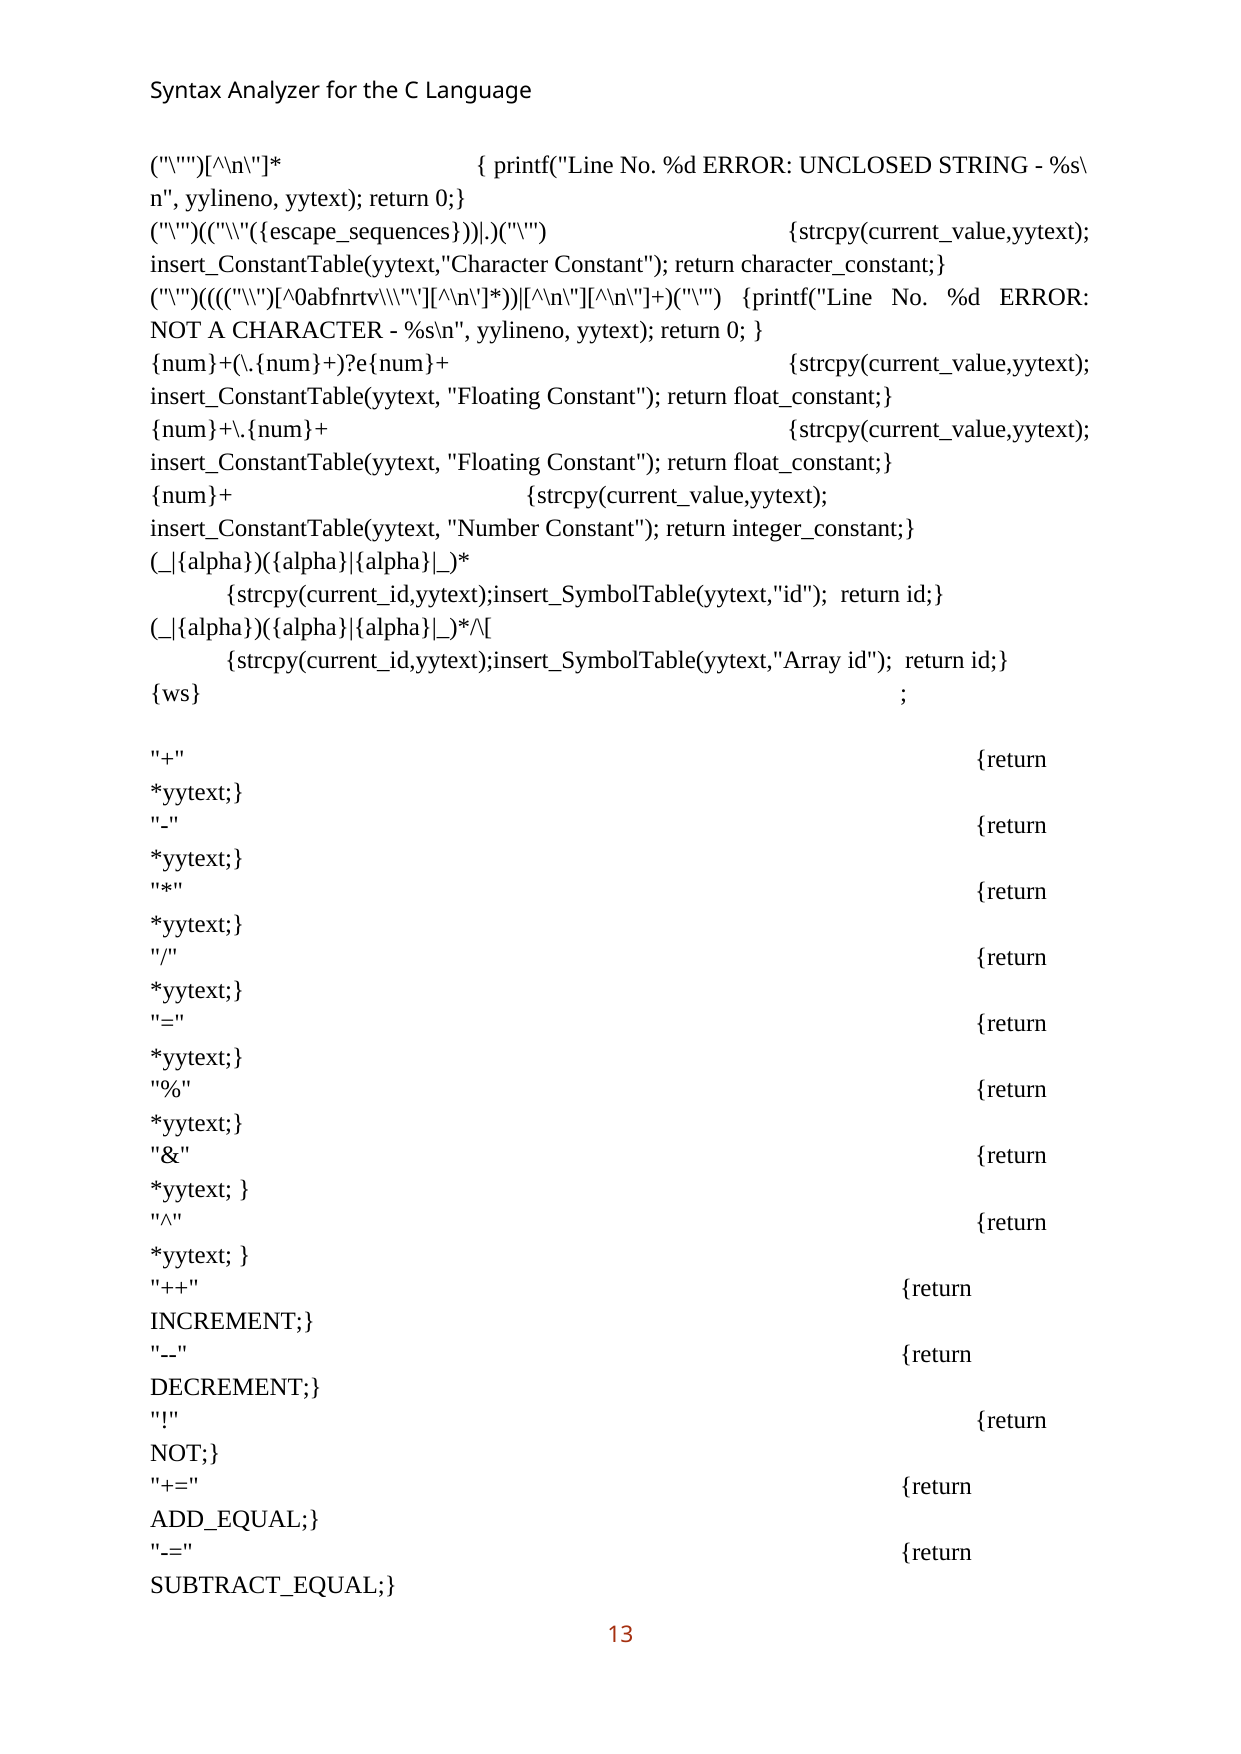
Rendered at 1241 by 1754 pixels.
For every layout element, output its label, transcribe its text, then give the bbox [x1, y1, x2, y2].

text {num}+\.{num}+ {strcpy(current_value,yytext); insert_ConstantTable(yytext, "Floating Constant"); return float_constant;} [150, 414, 1090, 476]
text "*" {return *yytext;} [150, 876, 1090, 938]
text "&" {return *yytext; } [150, 1141, 1090, 1202]
text "++" {return INCREMENT;} [150, 1273, 1090, 1334]
text "/" {return *yytext;} [150, 942, 1090, 1004]
text ("\'")(((("\\")[^0abfnrtv\\\"\'][^\n\']*))|[^\n\''][^\n\'']+)("\'") {printf("Line No. %d ERROR: NOT A CHARACTER - %s\n", yylineno, yytext); return 0; } [150, 282, 1090, 344]
text {num}+(\.{num}+)?e{num}+ {strcpy(current_value,yytext); insert_ConstantTable(yytext, "Floating Constant"); return float_constant;} [150, 348, 1090, 410]
text "+" {return *yytext;} [150, 744, 1090, 806]
text "%" {return *yytext;} [150, 1074, 1090, 1136]
text {num}+ {strcpy(current_value,yytext); insert_ConstantTable(yytext, "Number Constant"); return integer_constant;} [150, 480, 1090, 542]
text {ws} ; [150, 678, 1090, 707]
text ("\"")[^\n\"]* { printf("Line No. %d ERROR: UNCLOSED STRING - %s\n", yylineno, yytext); return 0;} [150, 150, 1090, 212]
text "=" {return *yytext;} [150, 1008, 1090, 1070]
text "+=" {return ADD_EQUAL;} [150, 1471, 1090, 1533]
text "--" {return DECREMENT;} [150, 1339, 1090, 1401]
text ("\'")(("\\"({escape_sequences}))|.)("\'") {strcpy(current_value,yytext); insert_ConstantTable(yytext,"Character Constant"); return character_constant;} [150, 216, 1090, 278]
text "-" {return *yytext;} [150, 810, 1090, 872]
text "-=" {return SUBTRACT_EQUAL;} [150, 1537, 1090, 1599]
text "!" {return NOT;} [150, 1405, 1090, 1467]
text (_|{alpha})({alpha}|{alpha}|_)* {strcpy(current_id,yytext);insert_SymbolTable(yytext,"id"); return id;} [150, 546, 1090, 608]
text (_|{alpha})({alpha}|{alpha}|_)*/\[ {strcpy(current_id,yytext);insert_SymbolTable(yytext,"Array id"); return id;} [150, 612, 1090, 674]
text "^" {return *yytext; } [150, 1207, 1090, 1268]
